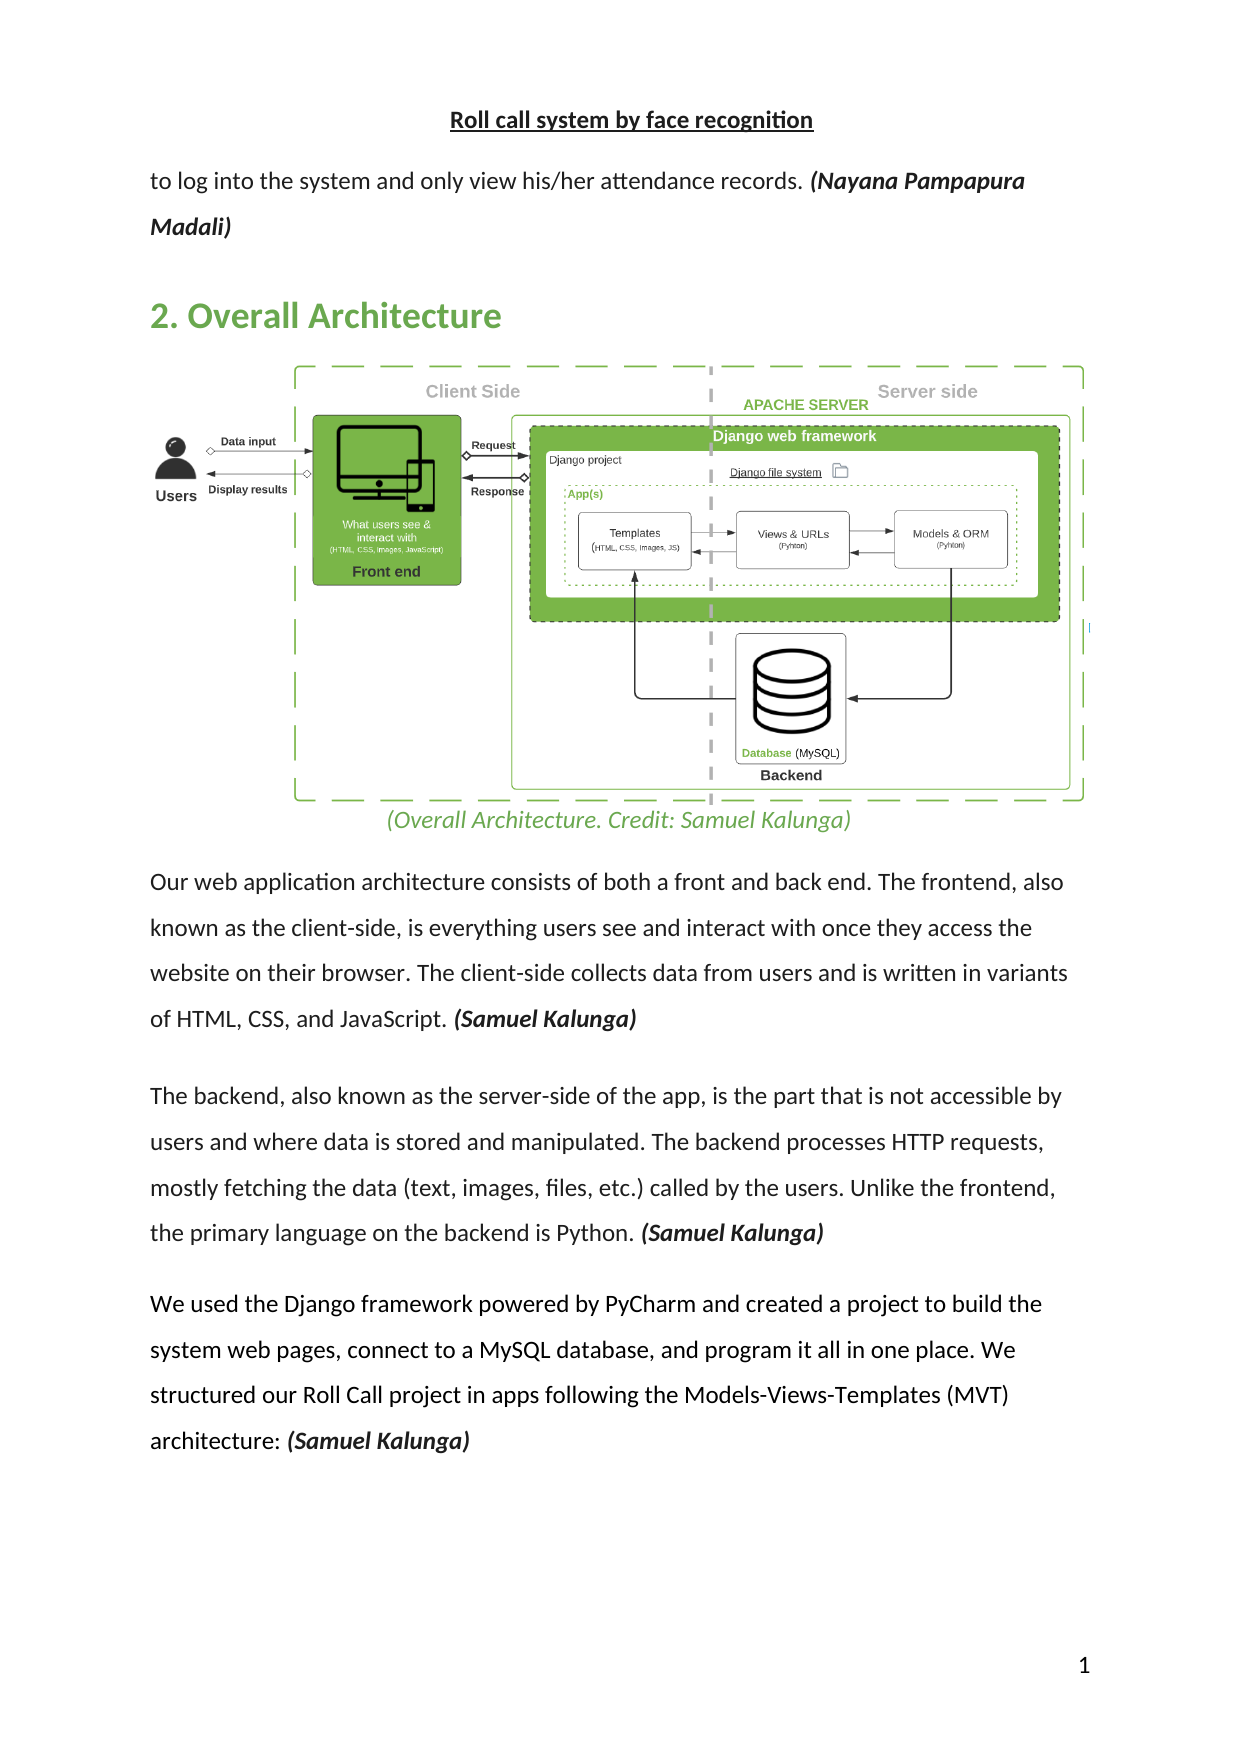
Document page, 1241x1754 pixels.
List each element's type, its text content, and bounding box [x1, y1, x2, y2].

text We used the Django framework powered by PyCharm and created a project to build the system web pages, connect to a MySQL database, and program it all in one place. We structured our Roll Call project in apps following the Models-Views-Templates (MVT) architecture: (Samuel Kalunga) [150, 1288, 1090, 1456]
text Our web application architecture consists of both a front and back end. The frontend, also known as the client-side, is everything users see and interact with once they access the website on their browser. The client-side collects data from users and is written in variants of HTML, CSS, and JavaScript. (Samuel Kalunga) [150, 866, 1090, 1034]
text (Overall Architecture. Credit: Samuel Kalunga) [150, 805, 1090, 835]
text 2. Overall Architecture [150, 292, 1090, 338]
picture [150, 360, 1091, 805]
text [150, 165, 1090, 242]
text The backend, also known as the server-side of the app, is the part that is not accessible by users and where data is stored and manipulated. The backend processes HTTP requests, mostly fetching the data (text, images, files, etc.) called by the users. Unlike the frontend, the primary language on the backend is Python. (Samuel Kalunga) [150, 1080, 1090, 1248]
